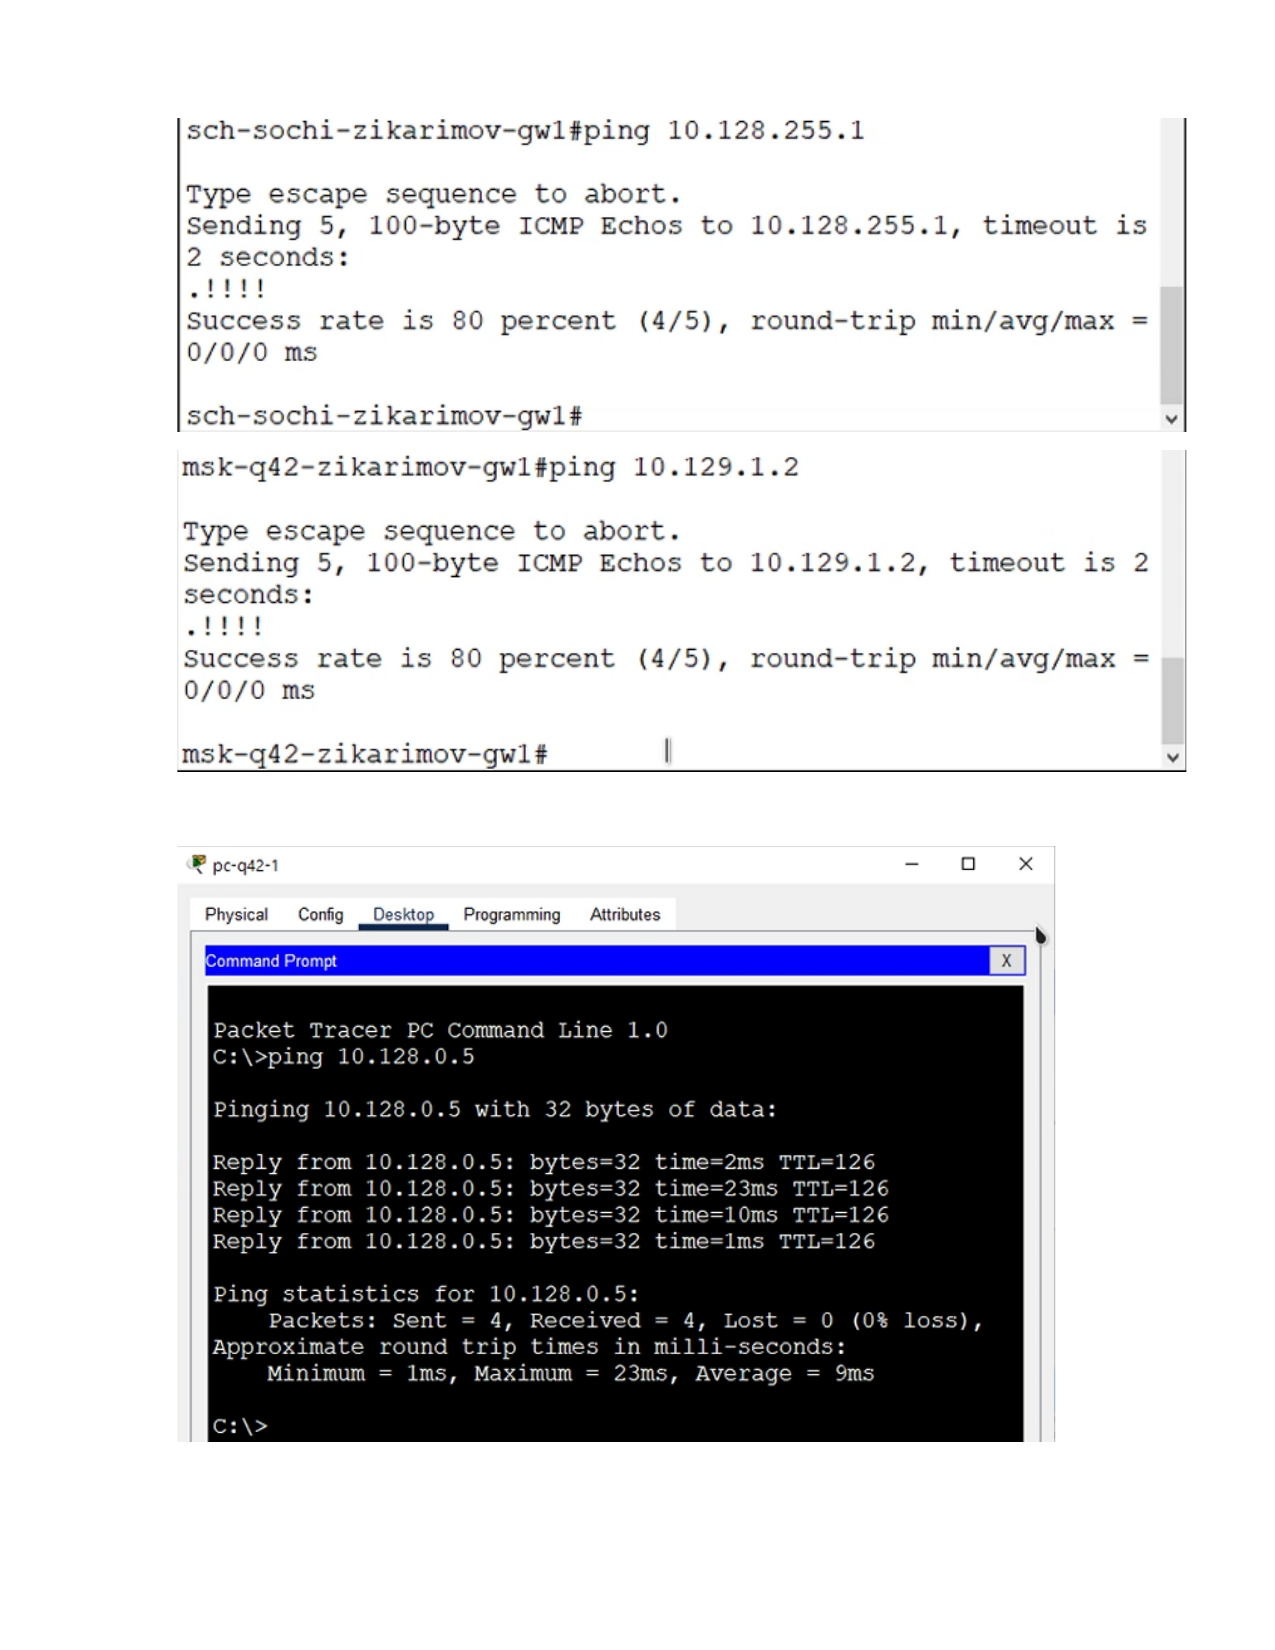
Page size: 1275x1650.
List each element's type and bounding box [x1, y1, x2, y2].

picture [177, 450, 1187, 772]
picture [177, 846, 1056, 1442]
picture [177, 118, 1187, 432]
